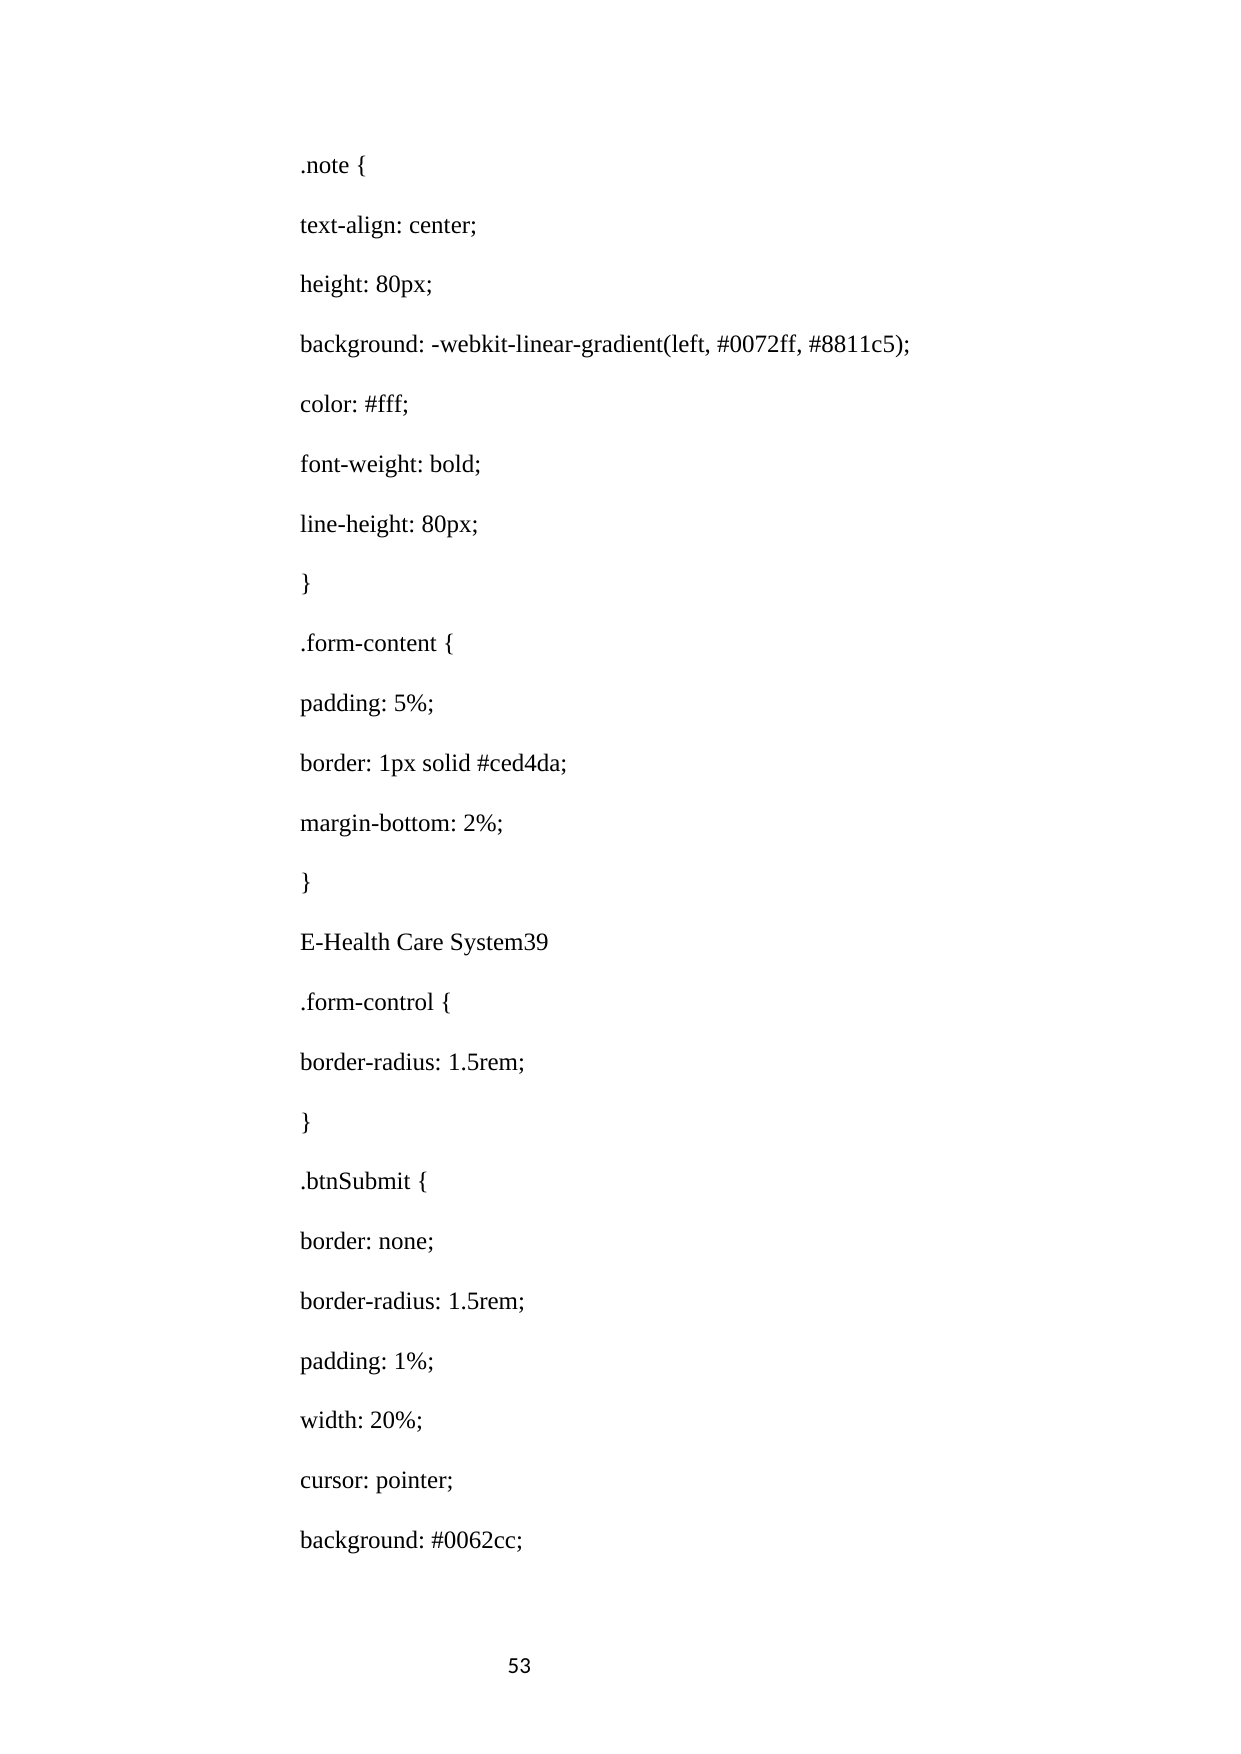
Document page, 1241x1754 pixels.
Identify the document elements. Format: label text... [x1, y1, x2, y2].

text E-Health Care System39 [300, 927, 1090, 956]
text background: -webkit-linear-gradient(left, #0072ff, #8811c5); [300, 329, 1090, 358]
text border: 1px solid #ced4da; [300, 748, 1090, 777]
text } [300, 867, 1090, 896]
text .btnSubmit { [300, 1166, 1090, 1195]
text width: 20%; [300, 1406, 1090, 1434]
text cursor: pointer; [300, 1465, 1090, 1494]
text border: none; [300, 1226, 1090, 1255]
text .note { [300, 150, 1090, 179]
text border-radius: 1.5rem; [300, 1286, 1090, 1315]
text } [300, 568, 1090, 597]
text height: 80px; [300, 269, 1090, 298]
text background: #0062cc; [300, 1525, 1090, 1554]
text line-height: 80px; [300, 509, 1090, 537]
text padding: 5%; [300, 688, 1090, 717]
text .form-control { [300, 987, 1090, 1016]
text .form-content { [300, 628, 1090, 657]
text margin-bottom: 2%; [300, 808, 1090, 836]
text padding: 1%; [300, 1346, 1090, 1374]
text } [300, 1107, 1090, 1135]
text border-radius: 1.5rem; [300, 1047, 1090, 1076]
text text-align: center; [300, 210, 1090, 238]
text color: #fff; [300, 389, 1090, 418]
text font-weight: bold; [300, 449, 1090, 478]
